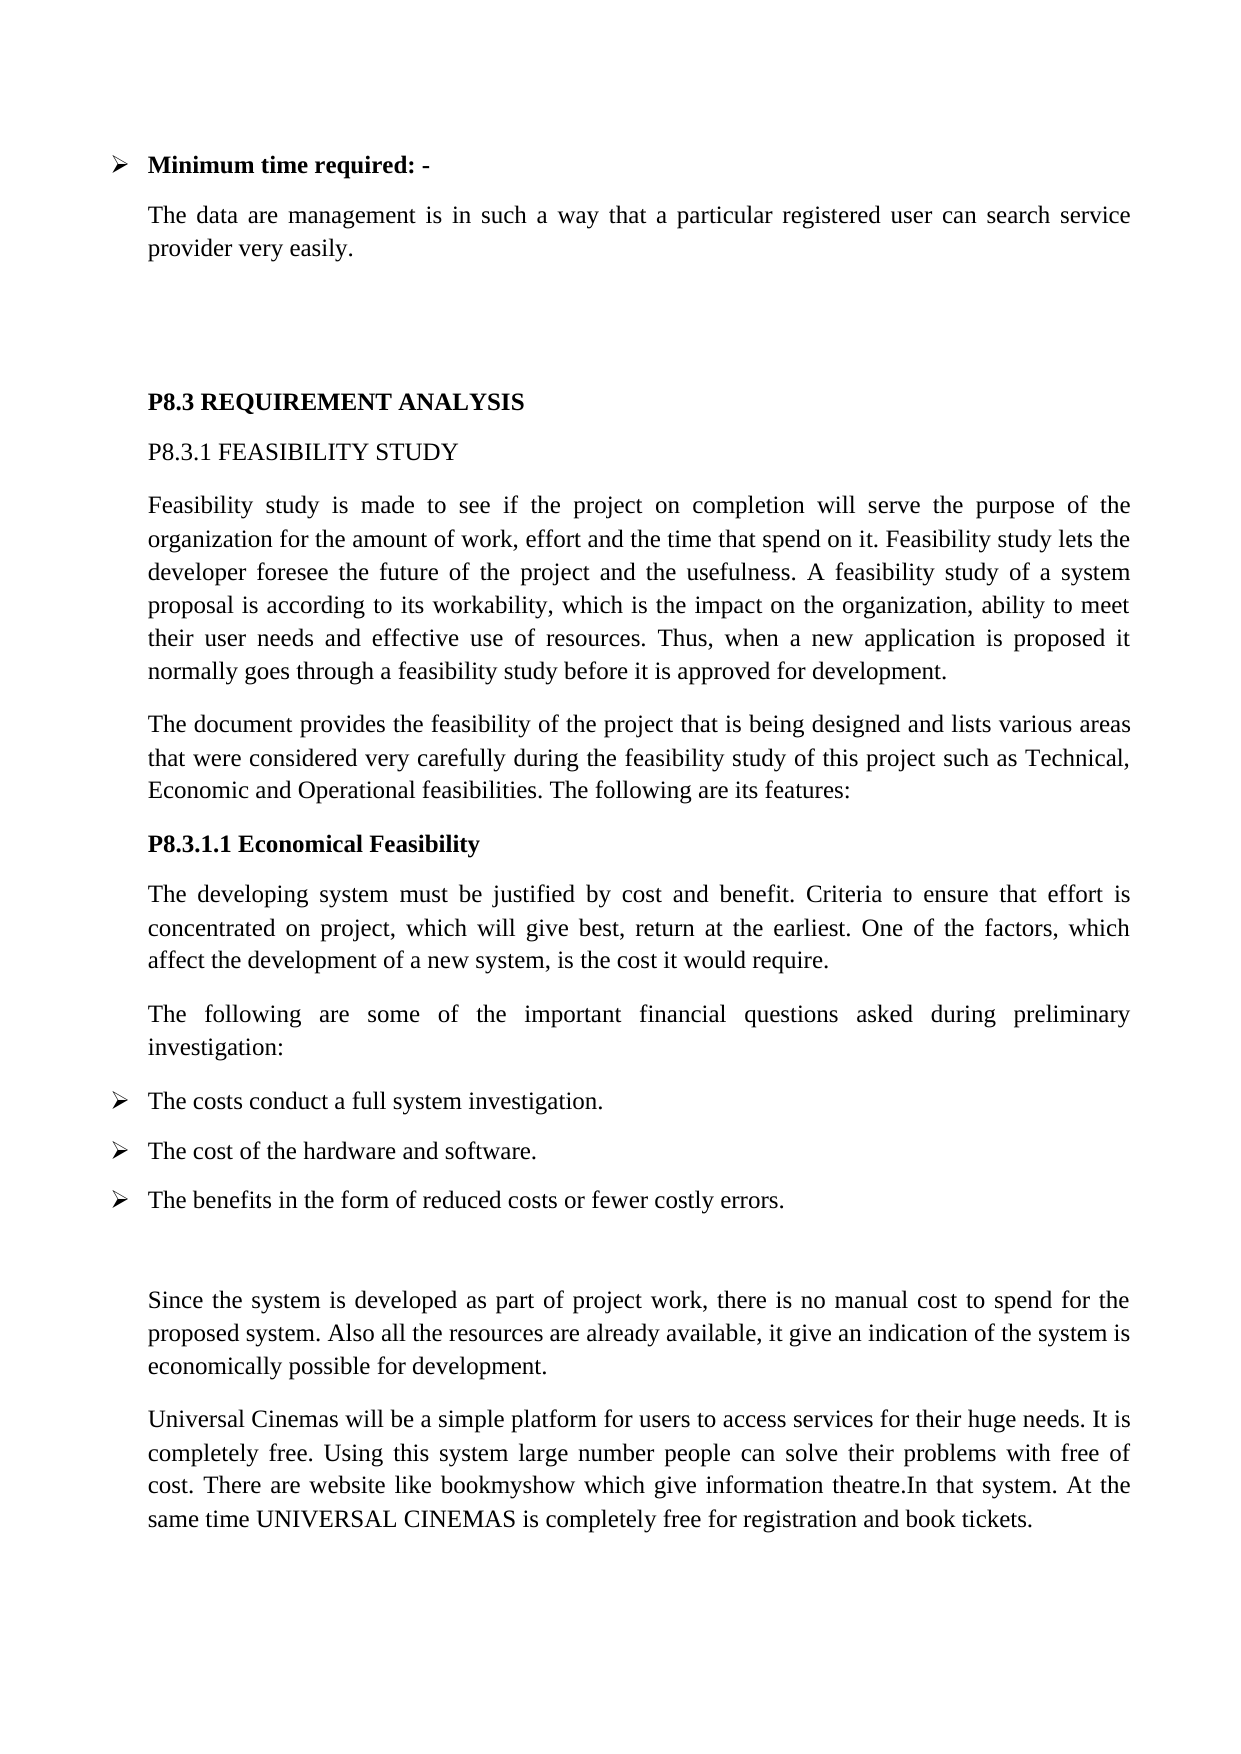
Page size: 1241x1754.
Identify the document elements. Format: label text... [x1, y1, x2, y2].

text The data are management is in such a way that a particular registered user can search service provider very easily. [148, 200, 1132, 262]
text The developing system must be justified by cost and benefit. Criteria to ensure that effort is concentrated on project, which will give best, return at the earliest. One of the factors, which affect the development of a new system, is the cost it would require. [148, 879, 1132, 974]
list The cost of the hardware and software. [110, 1136, 1132, 1165]
list Minimum time required: - [110, 150, 1132, 179]
text Feasibility study is made to see if the project on completion will serve the purpose of the organization for the amount of work, effort and the time that spend on it. Feasibility study lets the developer foresee the future of the project and the usefulness. A feasibility study of a system proposal is according to its workability, which is the impact on the organization, ability to meet their user needs and effective use of resources. Thus, when a new application is proposed it normally goes through a feasibility study before it is approved for development. [148, 491, 1132, 684]
subtitle P8.3.1 FEASIBILITY STUDY [148, 437, 1132, 466]
text Universal Cinemas will be a simple platform for users to access services for their huge needs. It is completely free. Using this system large number people can solve their problems with free of cost. There are website like bookmyshow which give information theatre.In that system. At the same time UNIVERSAL CINEMAS is completely free for registration and book tickets. [148, 1404, 1132, 1532]
list The benefits in the form of reduced costs or fewer costly errors. [110, 1186, 1132, 1214]
list The costs conduct a full system investigation. [110, 1086, 1132, 1115]
text The document provides the feasibility of the project that is being designed and lists various areas that were considered very carefully during the feasibility study of this project such as Technical, Economic and Operational feasibilities. The following are its features: [148, 709, 1132, 804]
text Since the system is developed as part of project work, there is no manual cost to spend for the proposed system. Also all the resources are already available, it give an indication of the system is economically possible for development. [148, 1285, 1132, 1379]
text The following are some of the important financial questions asked during preliminary investigation: [148, 999, 1132, 1061]
text P8.3.1.1 Economical Feasibility [148, 829, 1132, 858]
text P8.3 REQUIREMENT ANALYSIS [148, 387, 1132, 415]
